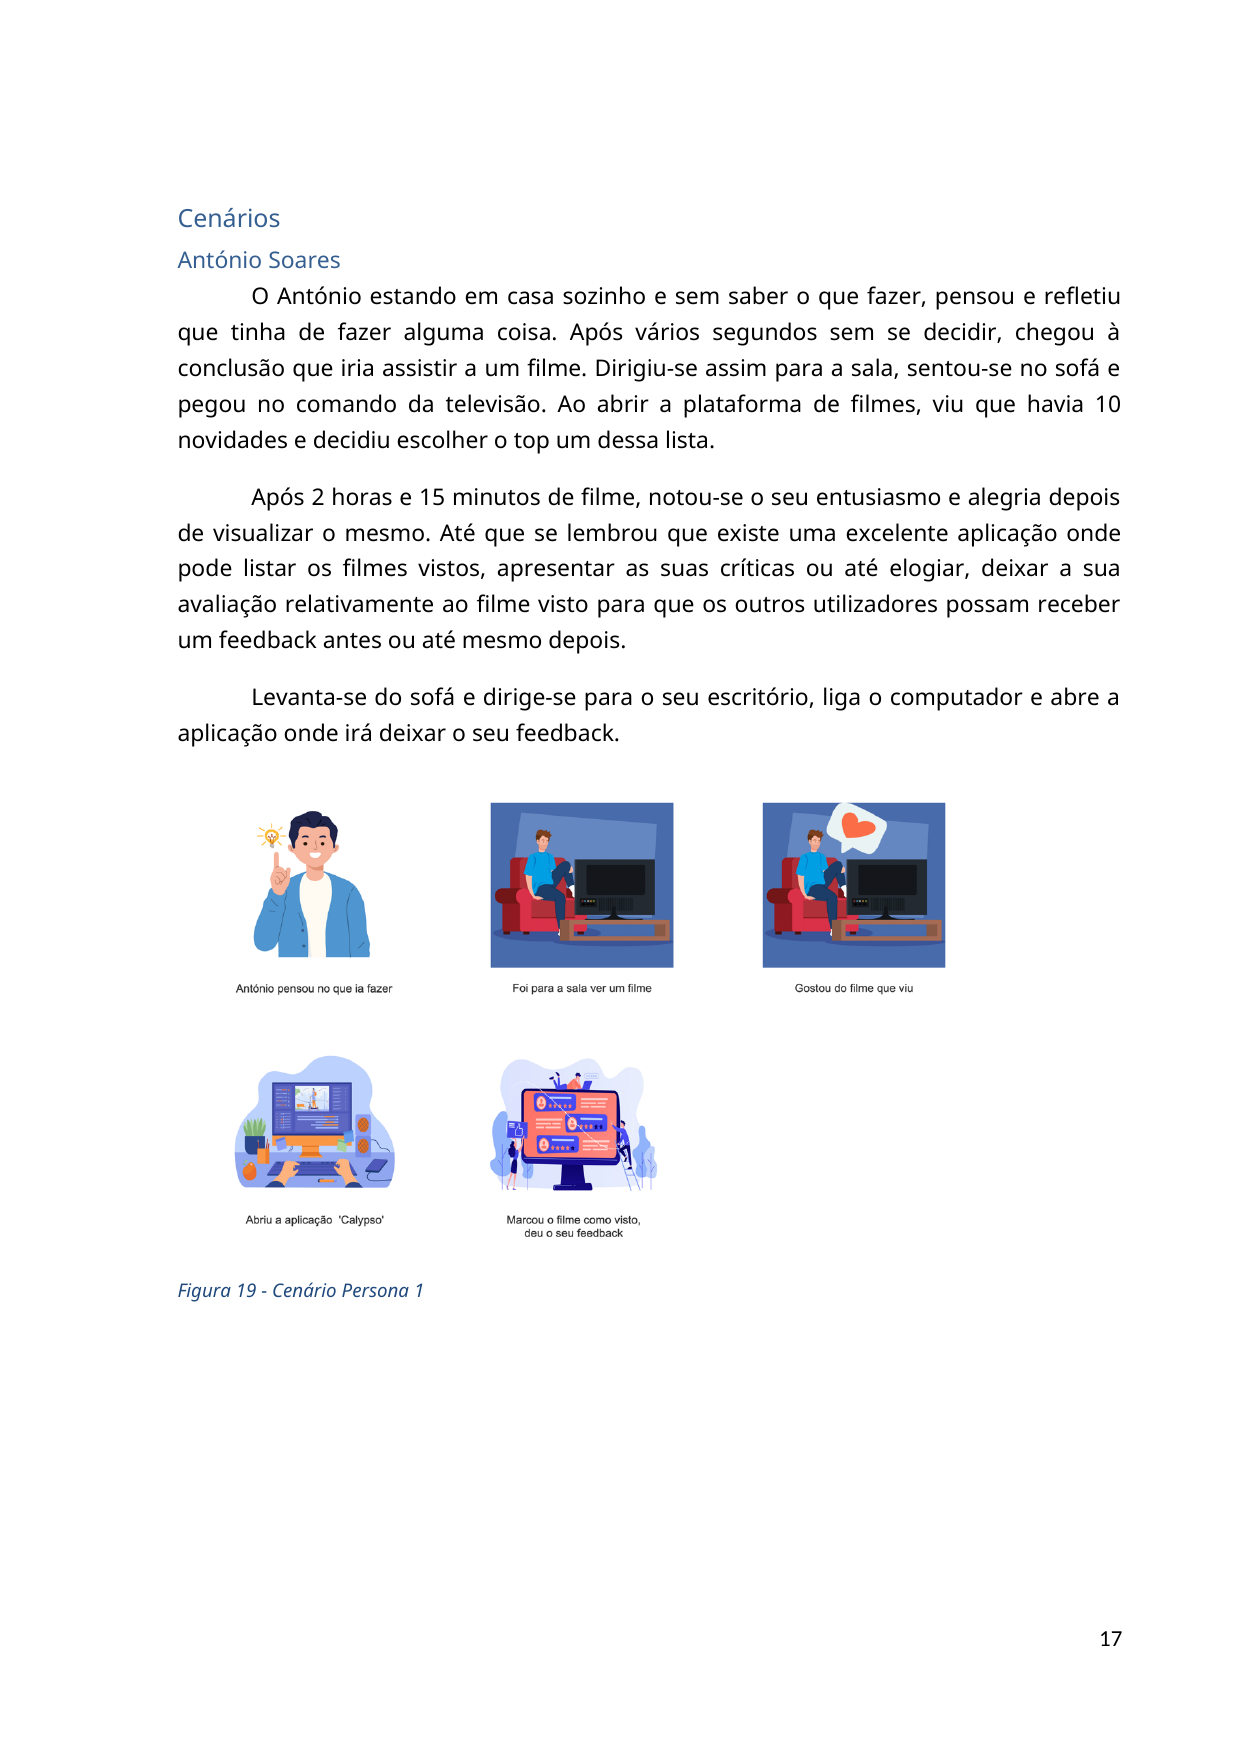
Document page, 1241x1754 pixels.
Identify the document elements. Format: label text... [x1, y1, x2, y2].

subtitle Cenários [177, 201, 1122, 235]
subtitle António Soares [177, 244, 1122, 275]
text O António estando em casa sozinho e sem saber o que fazer, pensou e refletiu que tinha de fazer alguma coisa. Após vários segundos sem se decidir, chegou à conclusão que iria assistir a um filme. Dirigiu-se assim para a sala, sentou-se no sofá e pegou no comando da televisão. Ao abrir a plataforma de filmes, viu que havia 10 novidades e decidiu escolher o top um dessa lista. [177, 280, 1122, 455]
picture [177, 773, 1020, 1252]
text Após 2 horas e 15 minutos de filme, notou-se o seu entusiasmo e alegria depois de visualizar o mesmo. Até que se lembrou que existe uma excelente aplicação onde pode listar os filmes vistos, apresentar as suas críticas ou até elogiar, deixar a sua avaliação relativamente ao filme visto para que os outros utilizadores possam receber um feedback antes ou até mesmo depois. [177, 481, 1122, 656]
text Figura 19 - Cenário Persona 1 [177, 1277, 1122, 1303]
text Levanta-se do sofá e dirige-se para o seu escritório, liga o computador e abre a aplicação onde irá deixar o seu feedback. [177, 681, 1122, 748]
